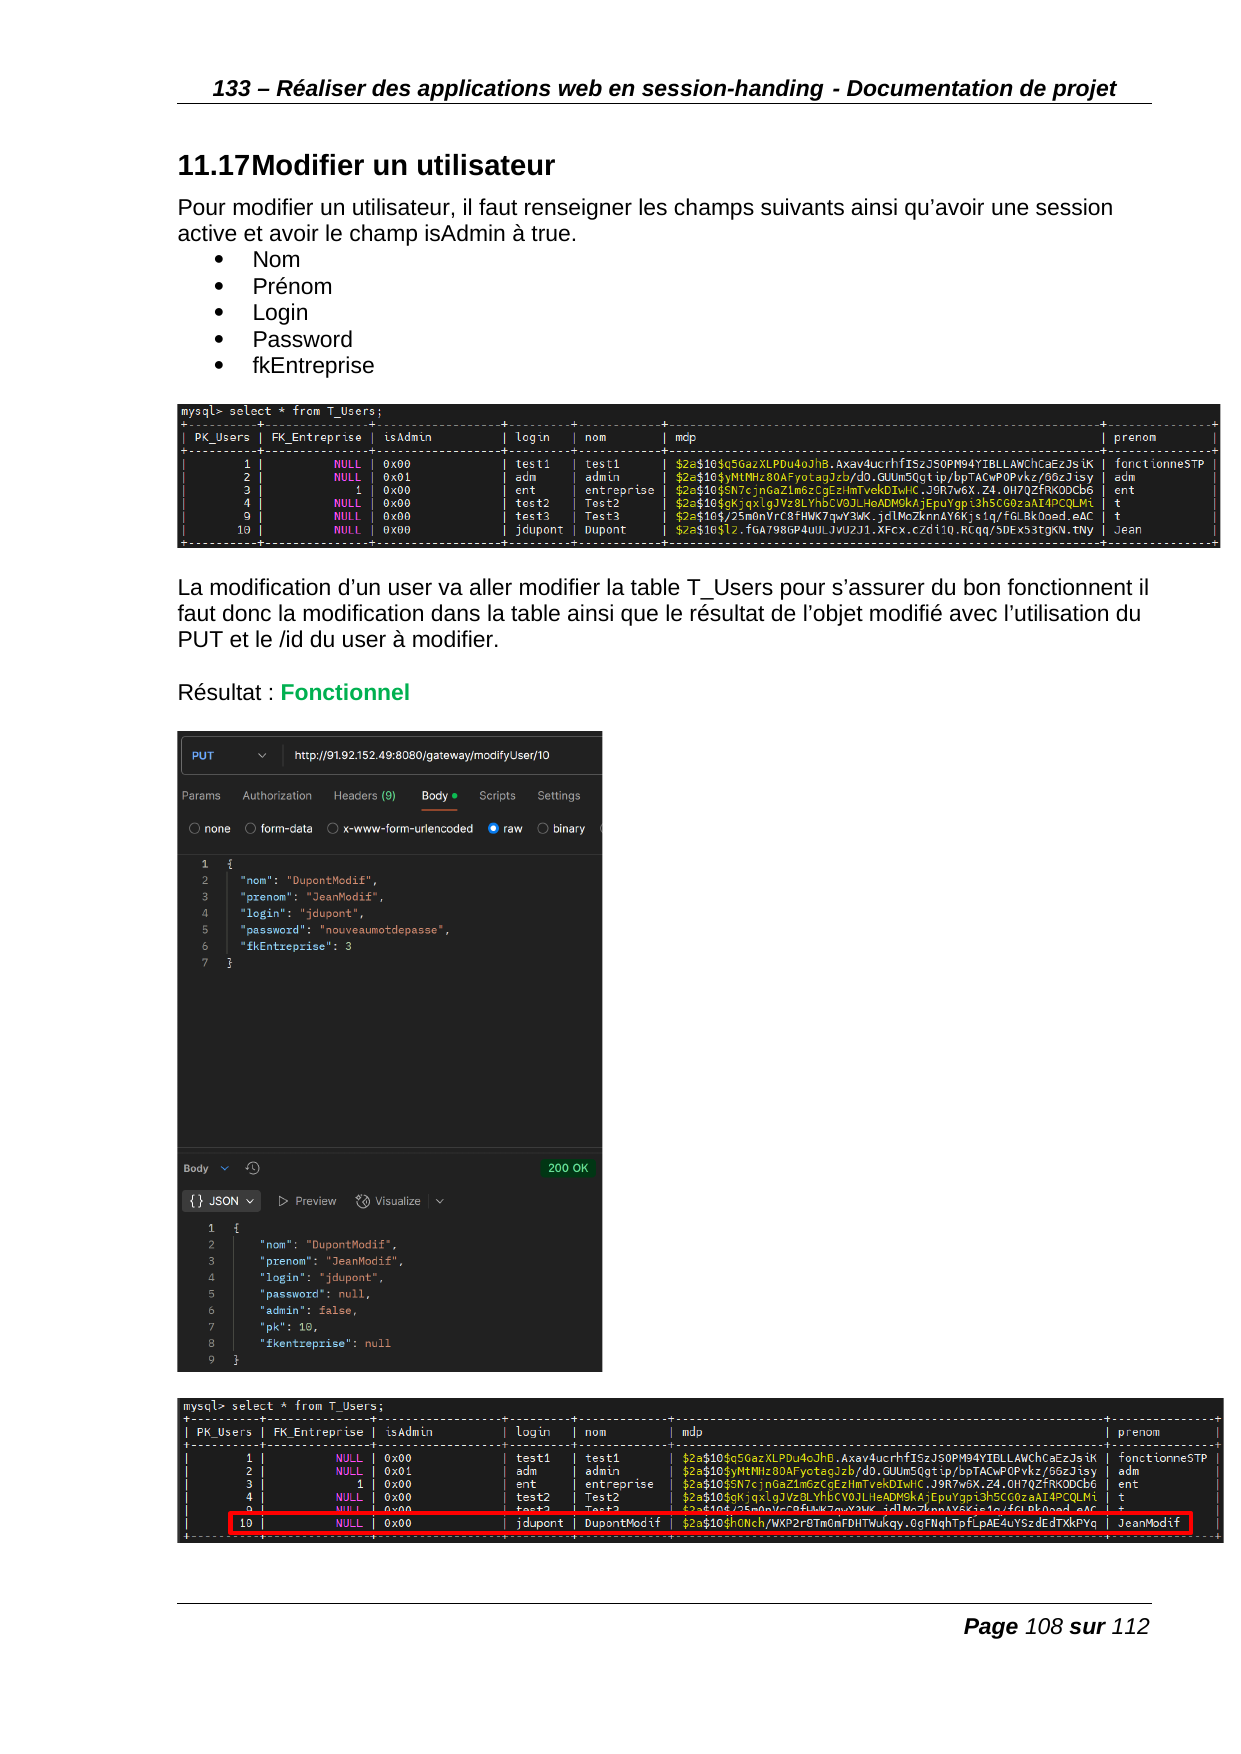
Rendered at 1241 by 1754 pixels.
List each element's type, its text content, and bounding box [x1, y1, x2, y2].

list fkEntreprise [215, 352, 1152, 378]
text Pour modifier un utilisateur, il faut renseigner les champs suivants ainsi qu’avoir une session active et avoir le champ isAdmin à true. [177, 194, 1152, 246]
picture [177, 731, 603, 1372]
list Login [215, 299, 1152, 326]
picture [177, 404, 1221, 548]
picture [177, 1398, 1224, 1543]
subtitle Modifier un utilisateur [177, 148, 1152, 181]
text Résultat : Fonctionnel [177, 679, 1152, 705]
list Prénom [215, 273, 1152, 299]
list Nom [215, 246, 1152, 273]
text La modification d’un user va aller modifier la table T_Users pour s’assurer du bon fonctionnent il faut donc la modification dans la table ainsi que le résultat de l’objet modifié avec l’utilisation du PUT et le /id du user à modifier. [177, 573, 1152, 653]
list Password [215, 326, 1152, 352]
